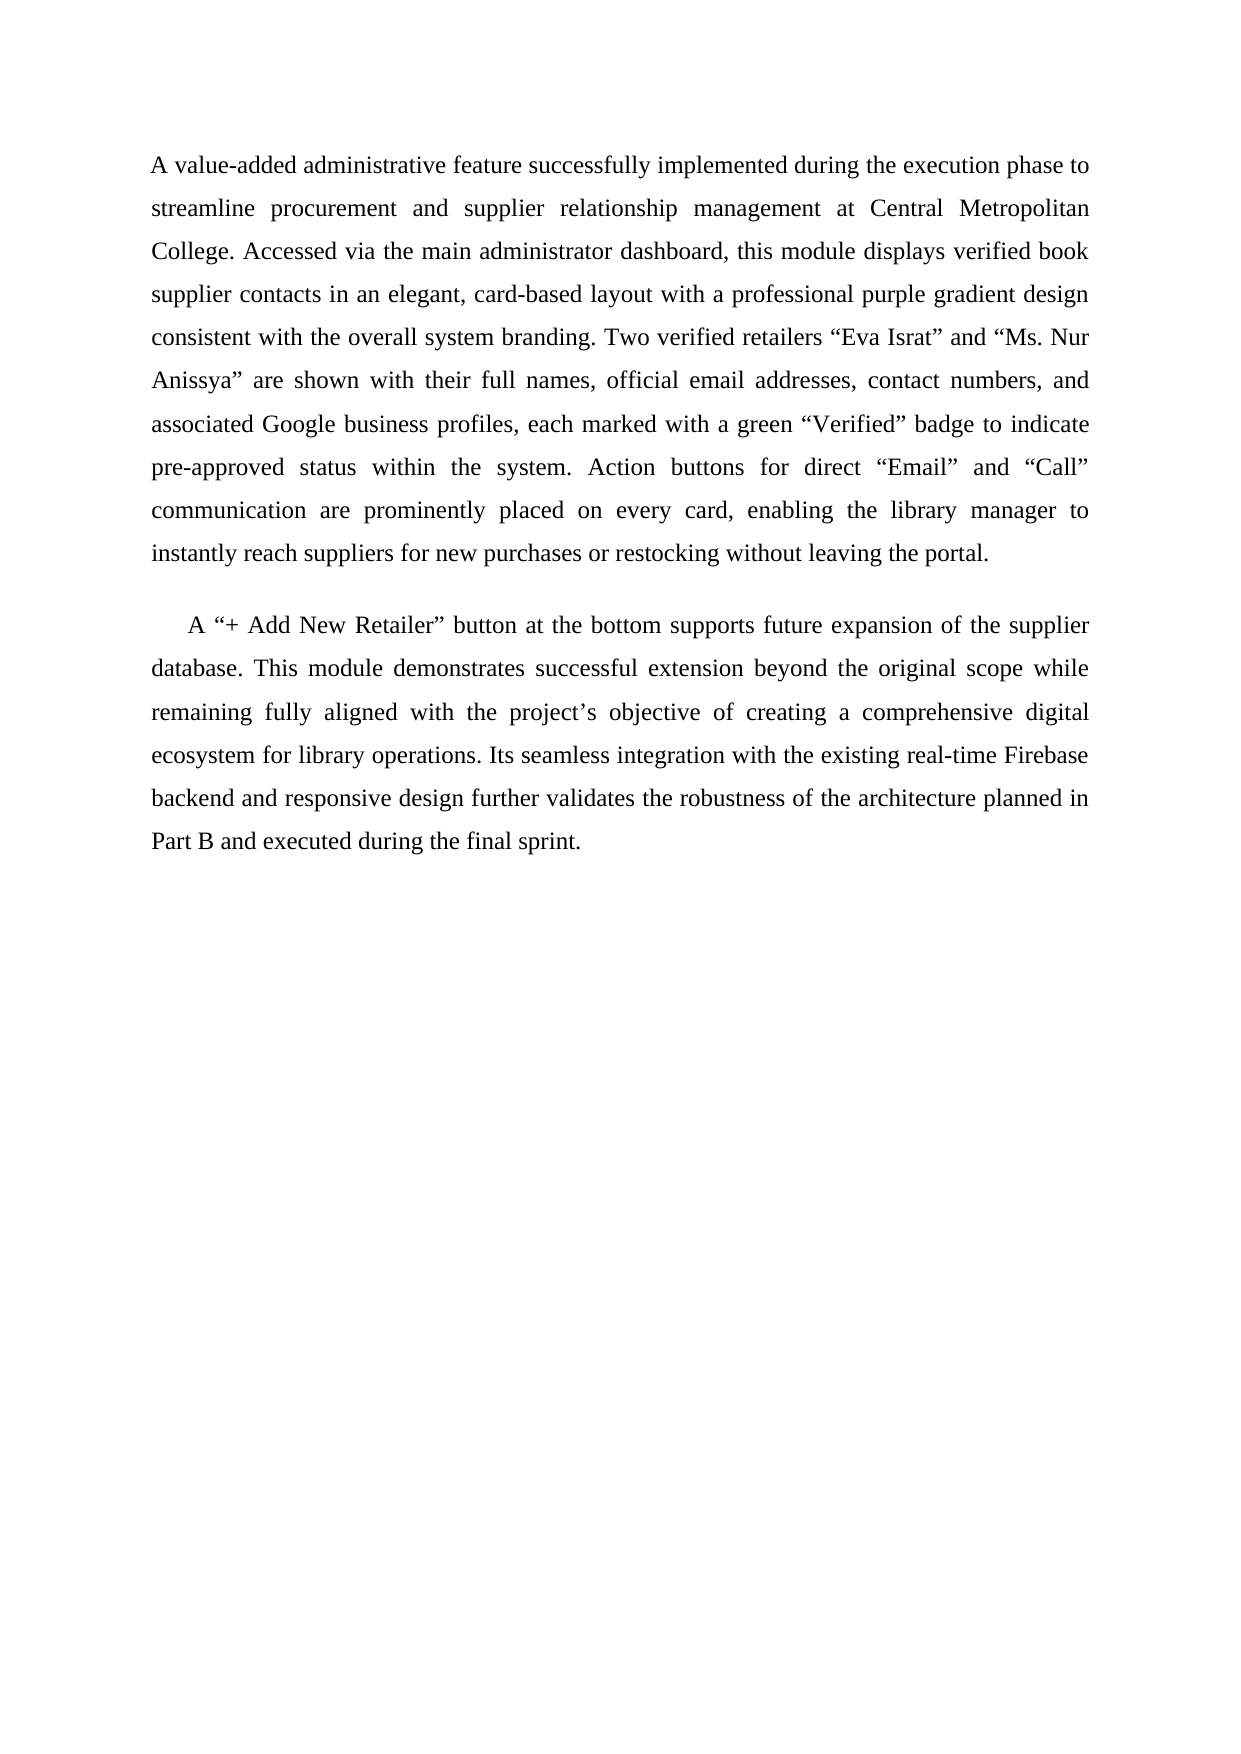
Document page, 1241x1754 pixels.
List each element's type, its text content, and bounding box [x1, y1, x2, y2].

text A value-added administrative feature successfully implemented during the execution phase to streamline procurement and supplier relationship management at Central Metropolitan College. Accessed via the main administrator dashboard, this module displays verified book supplier contacts in an elegant, card-based layout with a professional purple gradient design consistent with the overall system branding. Two verified retailers “Eva Israt” and “Ms. Nur Anissya” are shown with their full names, official email addresses, contact numbers, and associated Google business profiles, each marked with a green “Verified” badge to indicate pre-approved status within the system. Action buttons for direct “Email” and “Call” communication are prominently placed on every card, enabling the library manager to instantly reach suppliers for new purchases or restocking without leaving the portal. [150, 150, 1090, 567]
text A “+ Add New Retailer” button at the bottom supports future expansion of the supplier database. This module demonstrates successful extension beyond the original scope while remaining fully aligned with the project’s objective of creating a comprehensive digital ecosystem for library operations. Its seamless integration with the existing real-time Firebase backend and responsive design further validates the robustness of the architecture planned in Part B and executed during the final sprint. [151, 610, 1090, 855]
